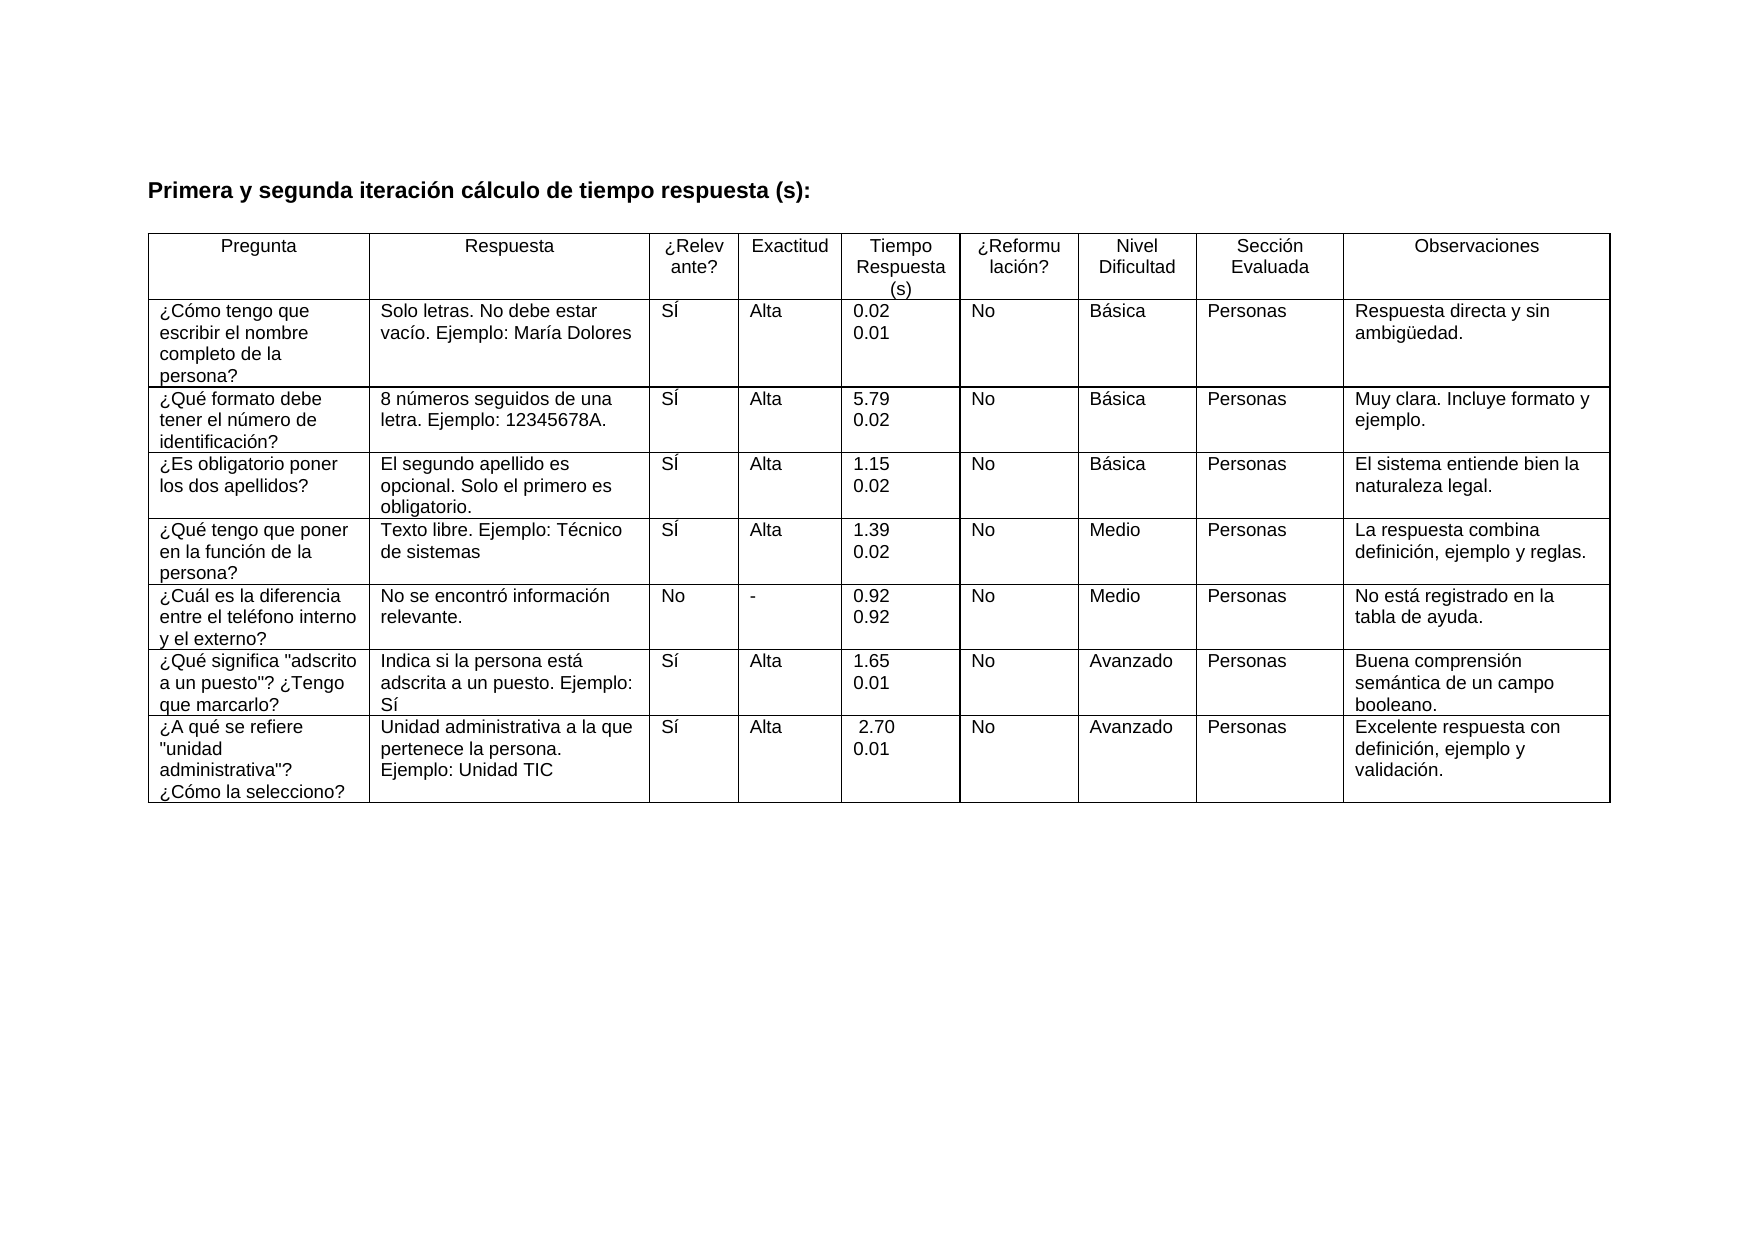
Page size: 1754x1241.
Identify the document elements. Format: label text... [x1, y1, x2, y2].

table_cell Medio [1079, 519, 1196, 583]
table_cell 5.79 0.02 [842, 388, 959, 452]
table_header Pregunta [149, 234, 369, 299]
table_cell Básica [1079, 453, 1196, 518]
table_cell Personas [1197, 585, 1343, 649]
table_cell Avanzado [1079, 716, 1196, 802]
table_cell Personas [1197, 650, 1343, 715]
table_cell Medio [1079, 585, 1196, 649]
table_cell Alta [739, 453, 841, 518]
table_cell No está registrado en la tabla de ayuda. [1344, 585, 1609, 649]
table_cell Personas [1197, 519, 1343, 583]
table_header Respuesta [370, 234, 649, 299]
table_cell ¿Qué formato debe tener el número de identificación? [149, 388, 369, 452]
table_cell 2.70 0.01 [842, 716, 959, 802]
table_header ¿Relevante? [650, 234, 738, 299]
table_cell Unidad administrativa a la que pertenece la persona. Ejemplo: Unidad TIC [370, 716, 649, 802]
table_cell ¿Cuál es la diferencia entre el teléfono interno y el externo? [149, 585, 369, 649]
table_cell No [961, 585, 1078, 649]
table_header Sección Evaluada [1197, 234, 1343, 299]
table_cell No [961, 388, 1078, 452]
table_cell SÍ [650, 519, 738, 583]
table_cell Respuesta directa y sin ambigüedad. [1344, 300, 1609, 386]
table_cell 1.65 0.01 [842, 650, 959, 715]
table_cell Alta [739, 650, 841, 715]
text Primera y segunda iteración cálculo de tiempo respuesta (s): [148, 177, 1606, 203]
table_header ¿Reformu lación? [961, 234, 1078, 299]
table_cell Solo letras. No debe estar vacío. Ejemplo: María Dolores [370, 300, 649, 386]
table_cell Personas [1197, 388, 1343, 452]
table_cell No [961, 650, 1078, 715]
table_cell Sí [650, 650, 738, 715]
table_cell No [961, 453, 1078, 518]
table_cell No se encontró información relevante. [370, 585, 649, 649]
table_cell ¿Es obligatorio poner los dos apellidos? [149, 453, 369, 518]
table_cell 0.02 0.01 [842, 300, 959, 386]
table_cell Alta [739, 716, 841, 802]
table_cell 1.15 0.02 [842, 453, 959, 518]
table_cell Buena comprensión semántica de un campo booleano. [1344, 650, 1609, 715]
table_cell No [961, 716, 1078, 802]
table_cell SÍ [650, 300, 738, 386]
table_cell Personas [1197, 716, 1343, 802]
table_cell ¿Qué significa "adscrito a un puesto"? ¿Tengo que marcarlo? [149, 650, 369, 715]
table_cell No [650, 585, 738, 649]
table_header Nivel Dificultad [1079, 234, 1196, 299]
table_cell Texto libre. Ejemplo: Técnico de sistemas [370, 519, 649, 583]
table_cell - [739, 585, 841, 649]
table_cell Alta [739, 300, 841, 386]
table_cell Personas [1197, 453, 1343, 518]
table_cell Alta [739, 388, 841, 452]
table_cell SÍ [650, 453, 738, 518]
table_cell El segundo apellido es opcional. Solo el primero es obligatorio. [370, 453, 649, 518]
table_header Observaciones [1344, 234, 1609, 299]
table_cell No [961, 519, 1078, 583]
table_cell 0.92 0.92 [842, 585, 959, 649]
table_cell Básica [1079, 388, 1196, 452]
table_cell Personas [1197, 300, 1343, 386]
table_header Tiempo Respuesta (s) [842, 234, 959, 299]
table_cell 1.39 0.02 [842, 519, 959, 583]
table_cell SÍ [650, 388, 738, 452]
table_cell Excelente respuesta con definición, ejemplo y validación. [1344, 716, 1609, 802]
table_cell Indica si la persona está adscrita a un puesto. Ejemplo: Sí [370, 650, 649, 715]
table_cell Alta [739, 519, 841, 583]
table_cell No [961, 300, 1078, 386]
table_cell La respuesta combina definición, ejemplo y reglas. [1344, 519, 1609, 583]
table_cell Básica [1079, 300, 1196, 386]
table_cell Muy clara. Incluye formato y ejemplo. [1344, 388, 1609, 452]
table_cell ¿Cómo tengo que escribir el nombre completo de la persona? [149, 300, 369, 386]
table_cell 8 números seguidos de una letra. Ejemplo: 12345678A. [370, 388, 649, 452]
table_header Exactitud [739, 234, 841, 299]
table_cell Sí [650, 716, 738, 802]
table_cell ¿A qué se refiere "unidad administrativa"? ¿Cómo la selecciono? [149, 716, 369, 802]
table_cell El sistema entiende bien la naturaleza legal. [1344, 453, 1609, 518]
table_cell ¿Qué tengo que poner en la función de la persona? [149, 519, 369, 583]
table_cell Avanzado [1079, 650, 1196, 715]
